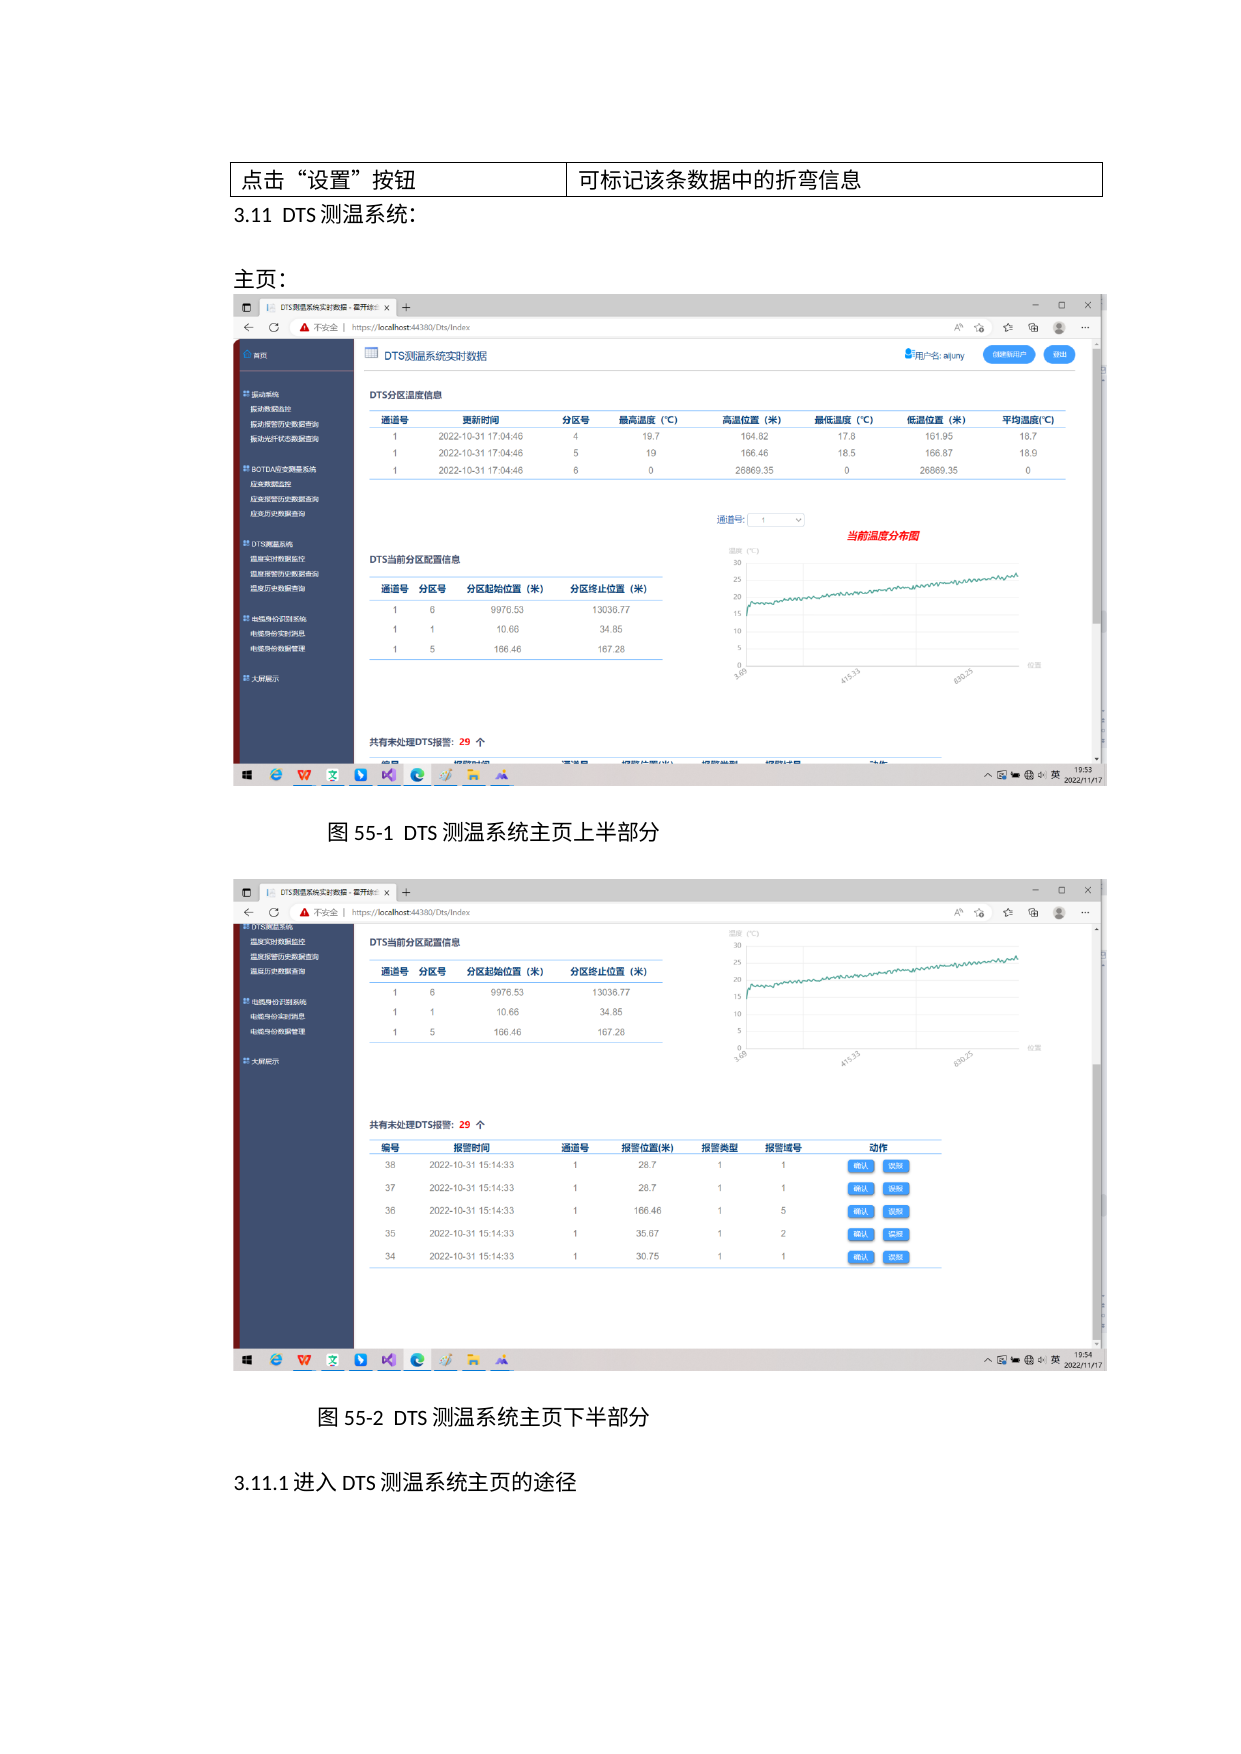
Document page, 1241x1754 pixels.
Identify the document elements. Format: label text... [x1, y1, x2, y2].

picture [233, 879, 1107, 1371]
table_cell 可标记该条数据中的折弯信息 [567, 163, 1102, 196]
list 主页： [233, 262, 1108, 294]
list 图55-1 DTS测温系统主页上半部分 [233, 814, 1108, 847]
picture [233, 294, 1107, 786]
list 图55-2 DTS测温系统主页下半部分 [233, 1399, 1108, 1432]
list 3.11 DTS测温系统： [233, 197, 1108, 229]
list 3.11.1 进入DTS测温系统主页的途径 [233, 1464, 1108, 1497]
table_cell 点击“设置”按钮 [231, 163, 566, 196]
